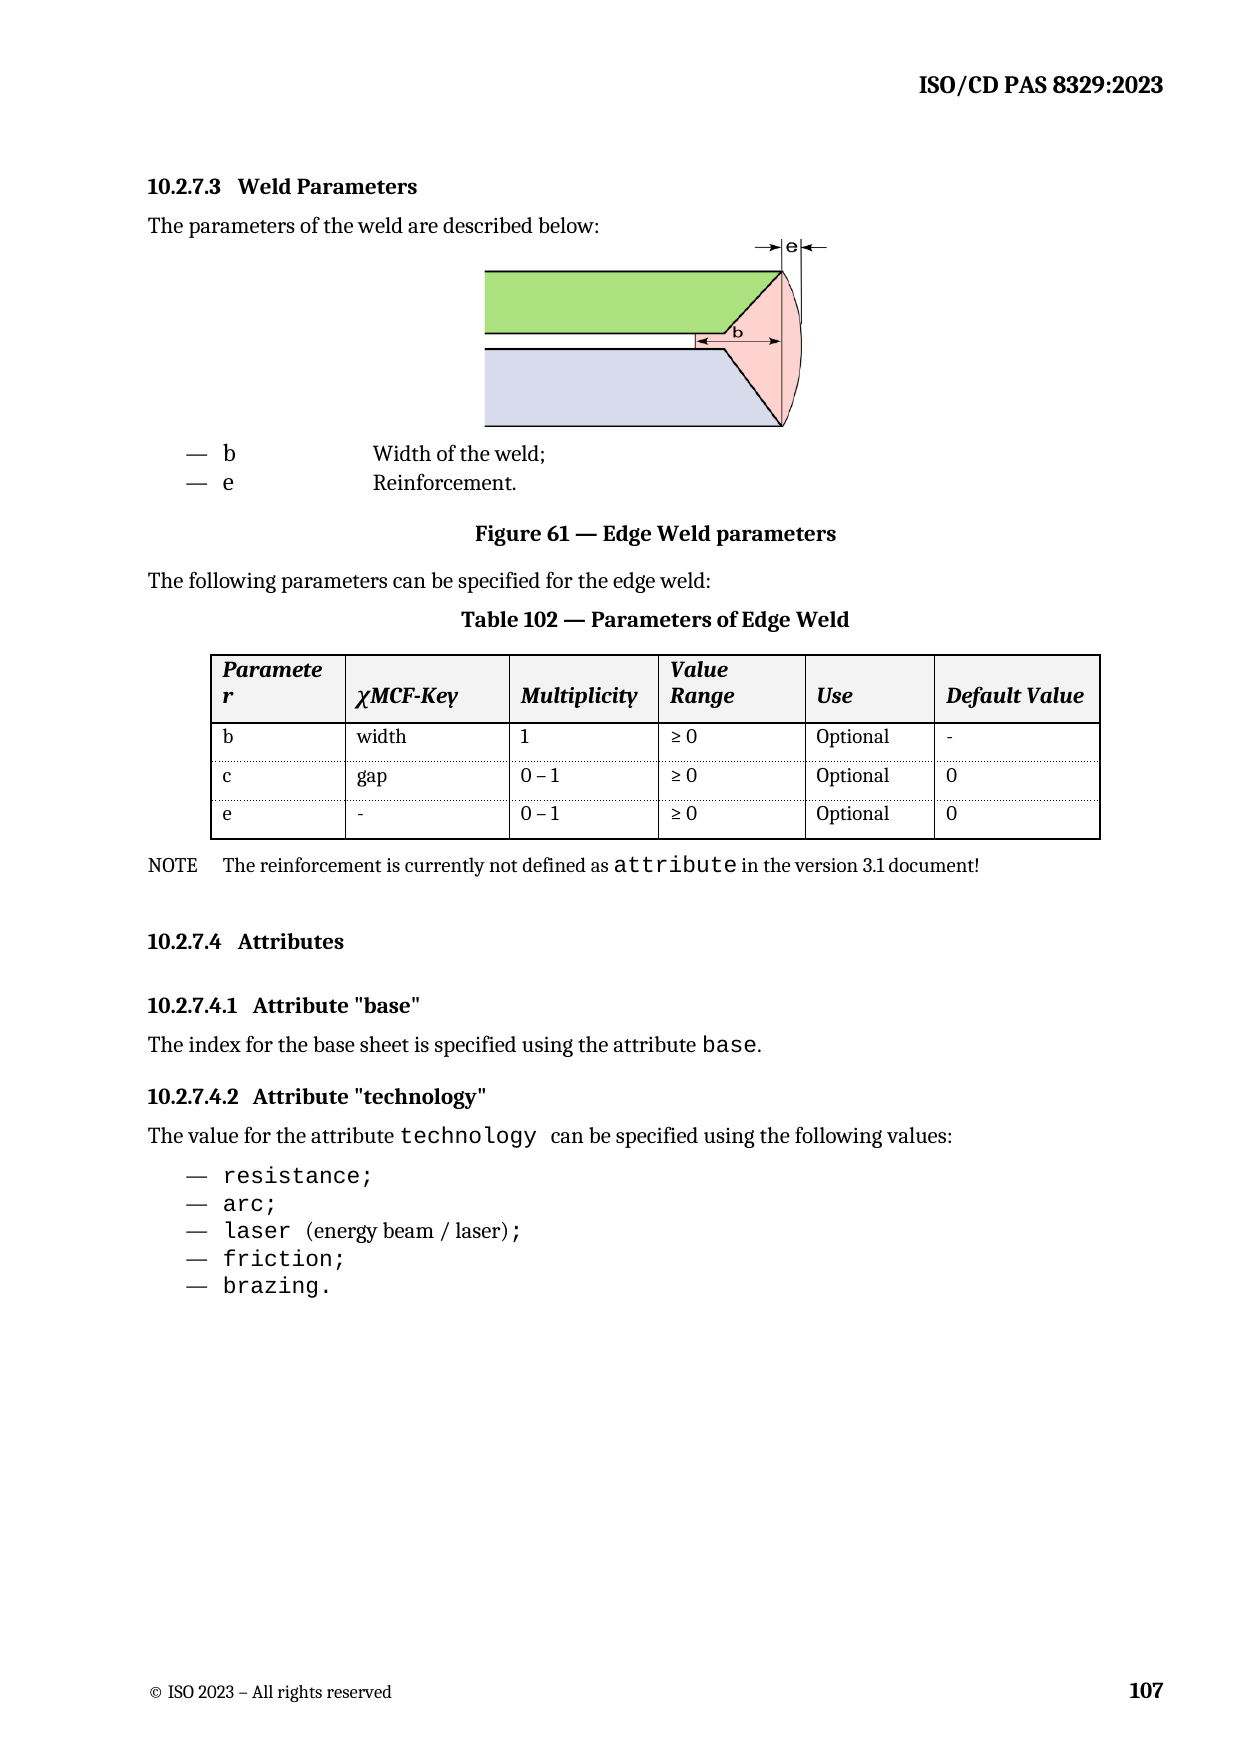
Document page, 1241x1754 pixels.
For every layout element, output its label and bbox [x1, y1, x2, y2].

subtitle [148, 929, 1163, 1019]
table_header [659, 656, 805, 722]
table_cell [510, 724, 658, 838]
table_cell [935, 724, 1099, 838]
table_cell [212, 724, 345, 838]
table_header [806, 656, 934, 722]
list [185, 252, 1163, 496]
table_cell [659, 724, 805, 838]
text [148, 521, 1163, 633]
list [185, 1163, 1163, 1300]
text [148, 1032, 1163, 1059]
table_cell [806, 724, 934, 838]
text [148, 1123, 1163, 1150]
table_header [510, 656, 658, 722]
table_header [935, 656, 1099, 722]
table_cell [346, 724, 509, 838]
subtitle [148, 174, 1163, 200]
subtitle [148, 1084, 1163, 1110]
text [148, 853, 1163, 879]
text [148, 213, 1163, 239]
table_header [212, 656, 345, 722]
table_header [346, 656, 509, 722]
picture [484, 239, 827, 427]
